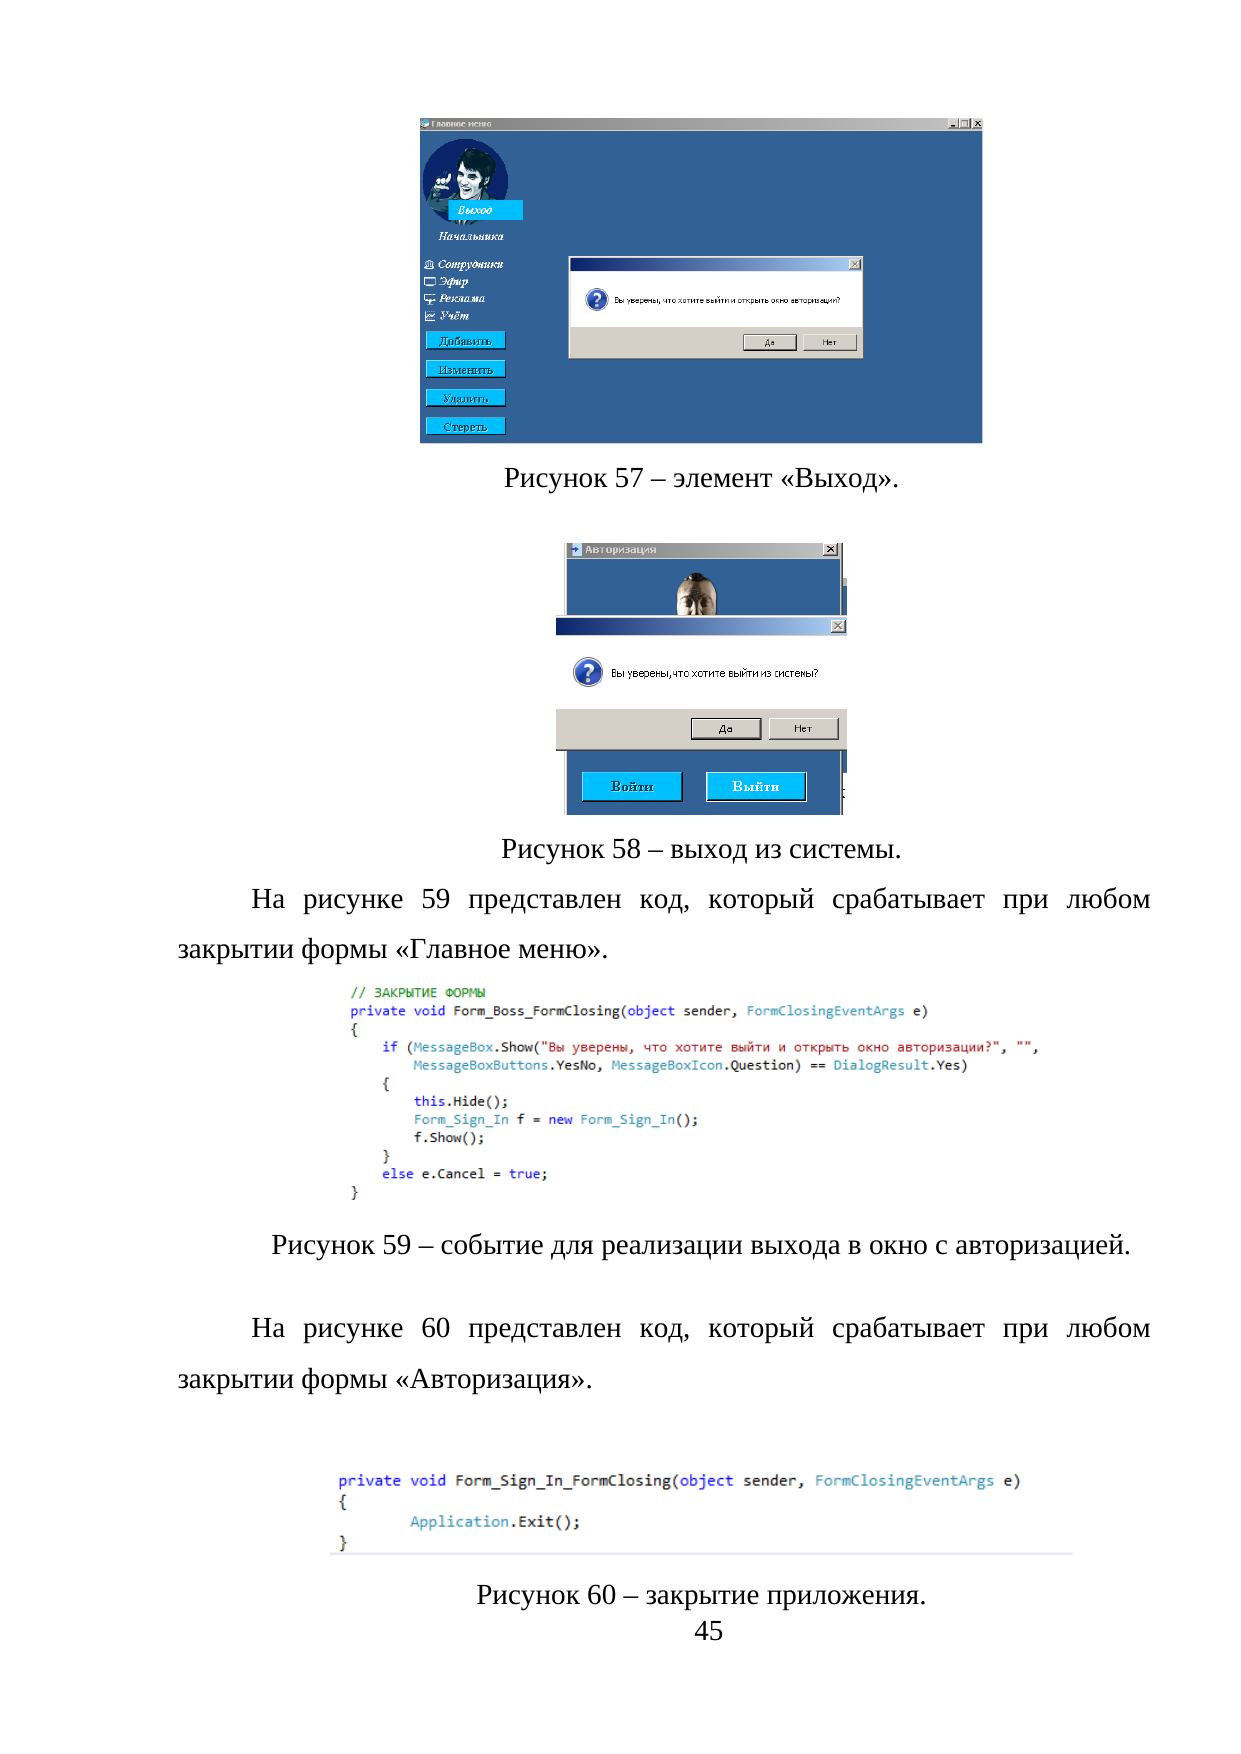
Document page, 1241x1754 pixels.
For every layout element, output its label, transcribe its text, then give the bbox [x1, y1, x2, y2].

list На рисунке 59 представлен код, который срабатывает при любом закрытии формы «Главное меню». [177, 881, 1152, 965]
list Рисунок 60 – закрытие приложения. [177, 1577, 1152, 1610]
list На рисунке 60 представлен код, который срабатывает при любом закрытии формы «Авторизация». [177, 1311, 1152, 1394]
list Рисунок 57 – элемент «Выход». [177, 460, 1152, 493]
picture [330, 1461, 1073, 1561]
list Рисунок 58 – выход из системы. [177, 831, 1152, 864]
picture [347, 981, 1055, 1211]
picture [420, 118, 983, 444]
list Рисунок 59 – событие для реализации выхода в окно с авторизацией. [177, 1227, 1152, 1260]
picture [556, 543, 847, 815]
